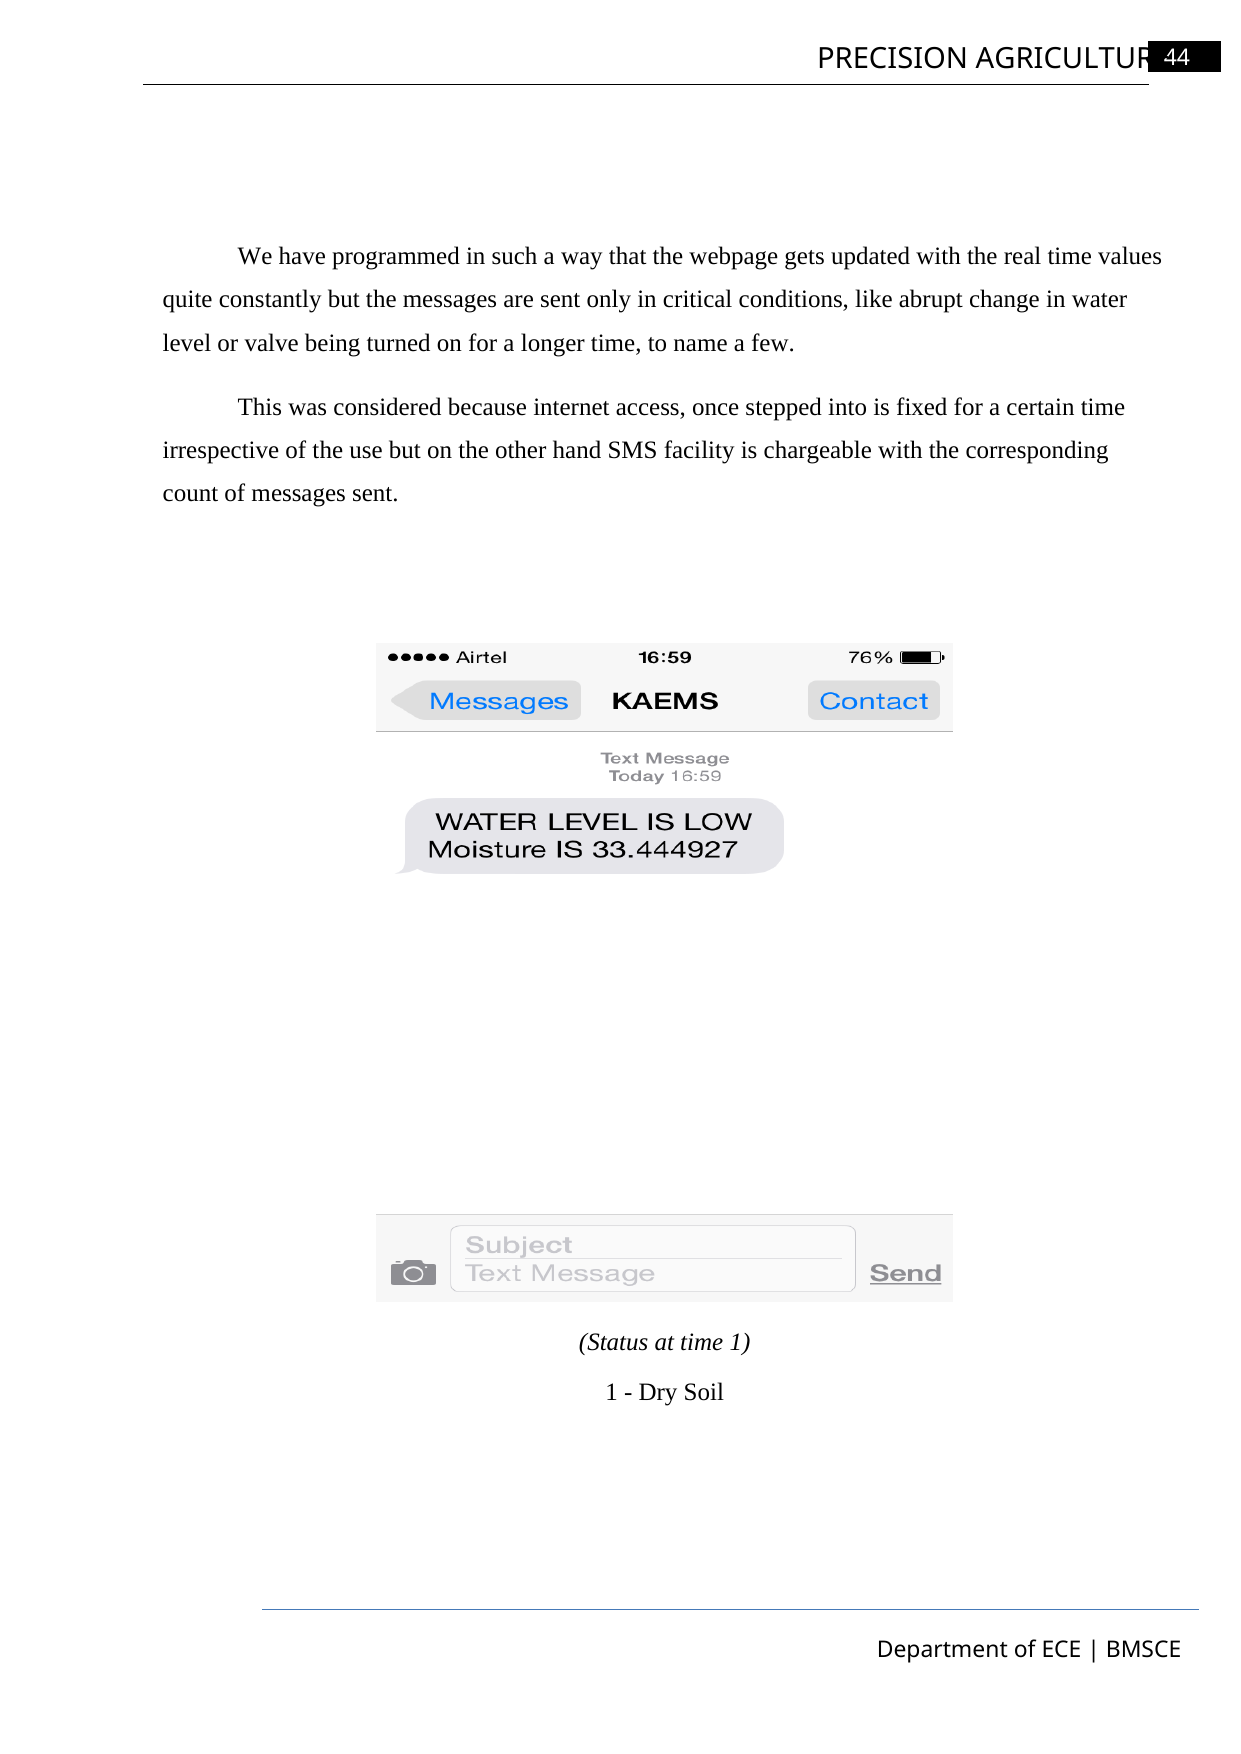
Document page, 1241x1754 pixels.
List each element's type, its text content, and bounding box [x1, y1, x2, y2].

picture [376, 643, 953, 1302]
text This was considered because internet access, once stepped into is fixed for a certain time irrespective of the use but on the other hand SMS facility is chargeable with the corresponding count of messages sent. [162, 392, 1167, 507]
text We have programmed in such a way that the webpage gets updated with the real time values quite constantly but the messages are sent only in critical conditions, like abrupt change in water level or valve being turned on for a longer time, to name a few. [162, 241, 1167, 356]
text 1 - Dry Soil [162, 1377, 1167, 1405]
text (Status at time 1) [162, 1327, 1167, 1356]
